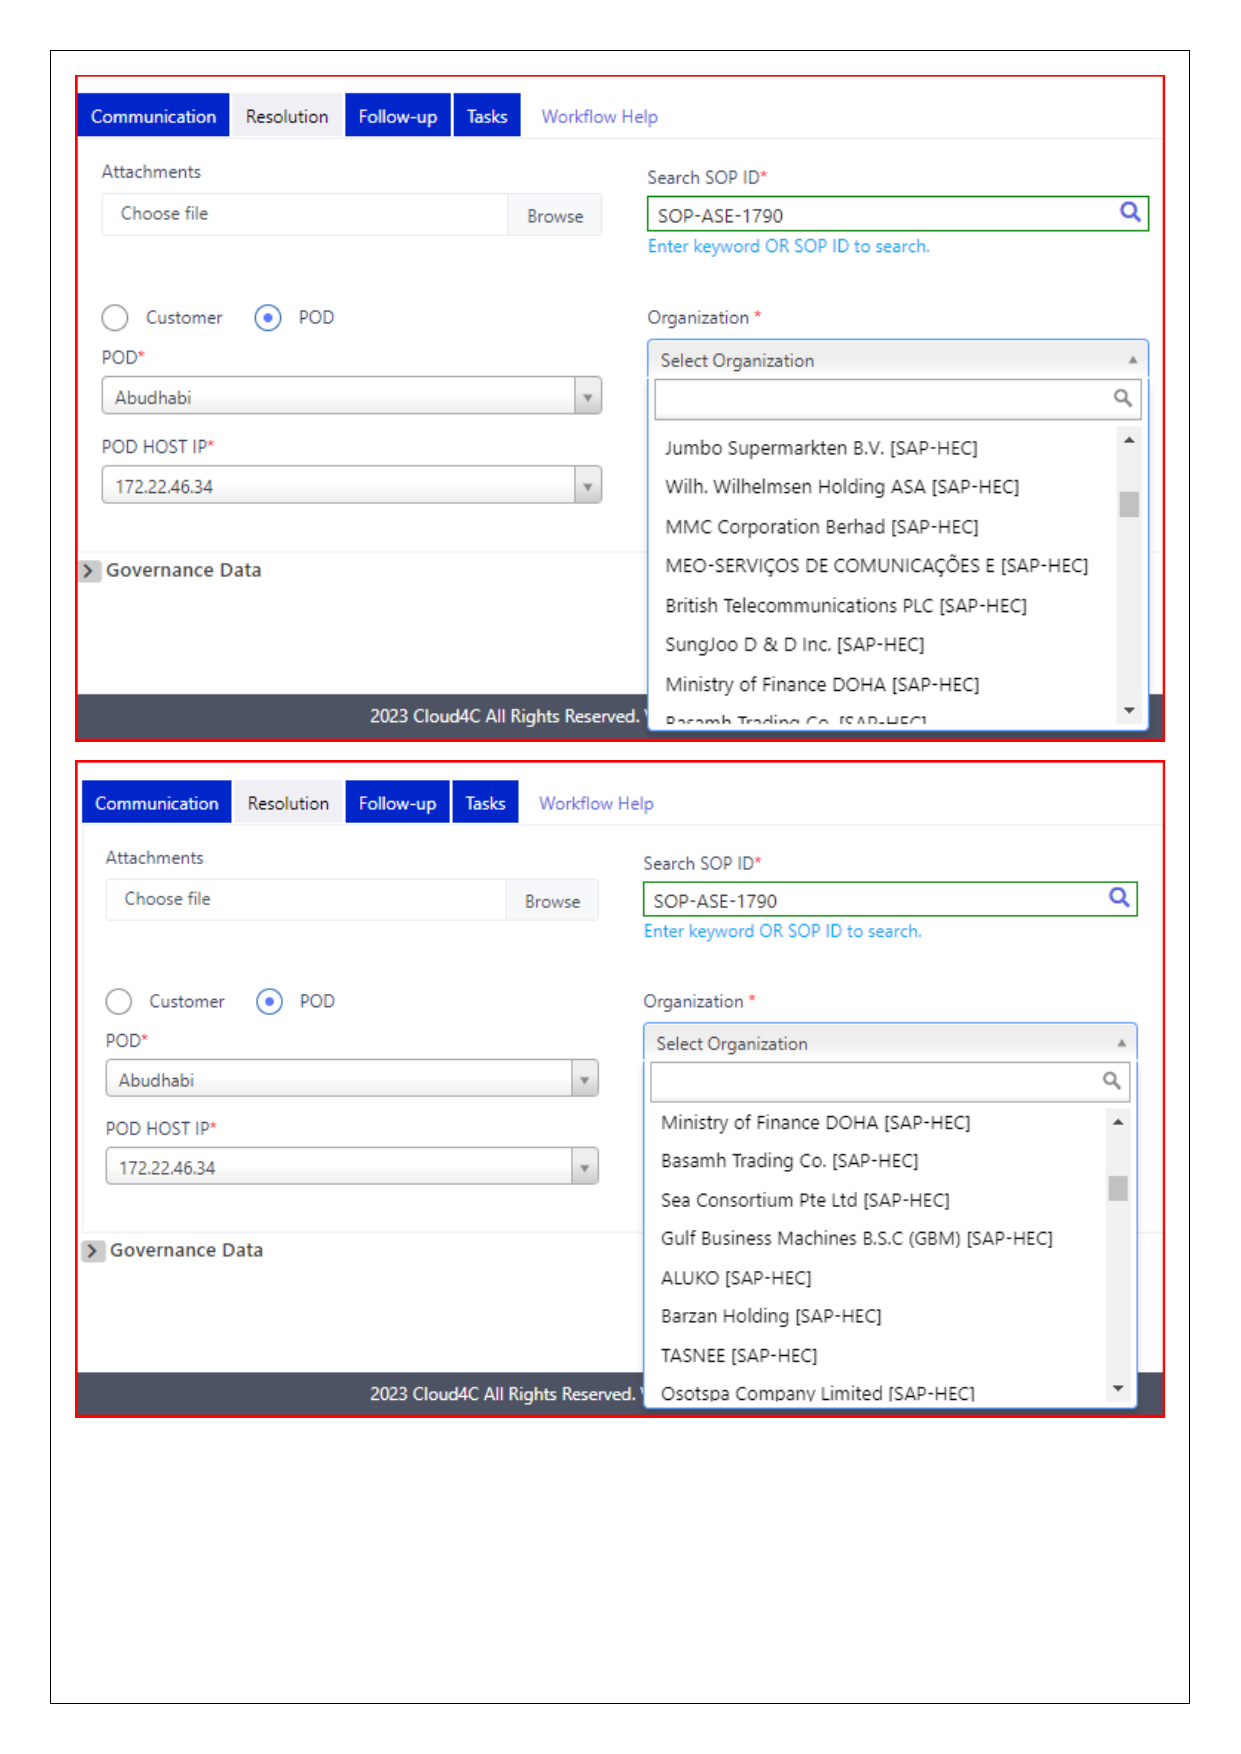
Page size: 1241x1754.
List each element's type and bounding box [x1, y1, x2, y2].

picture [75, 75, 1166, 742]
picture [75, 760, 1166, 1418]
